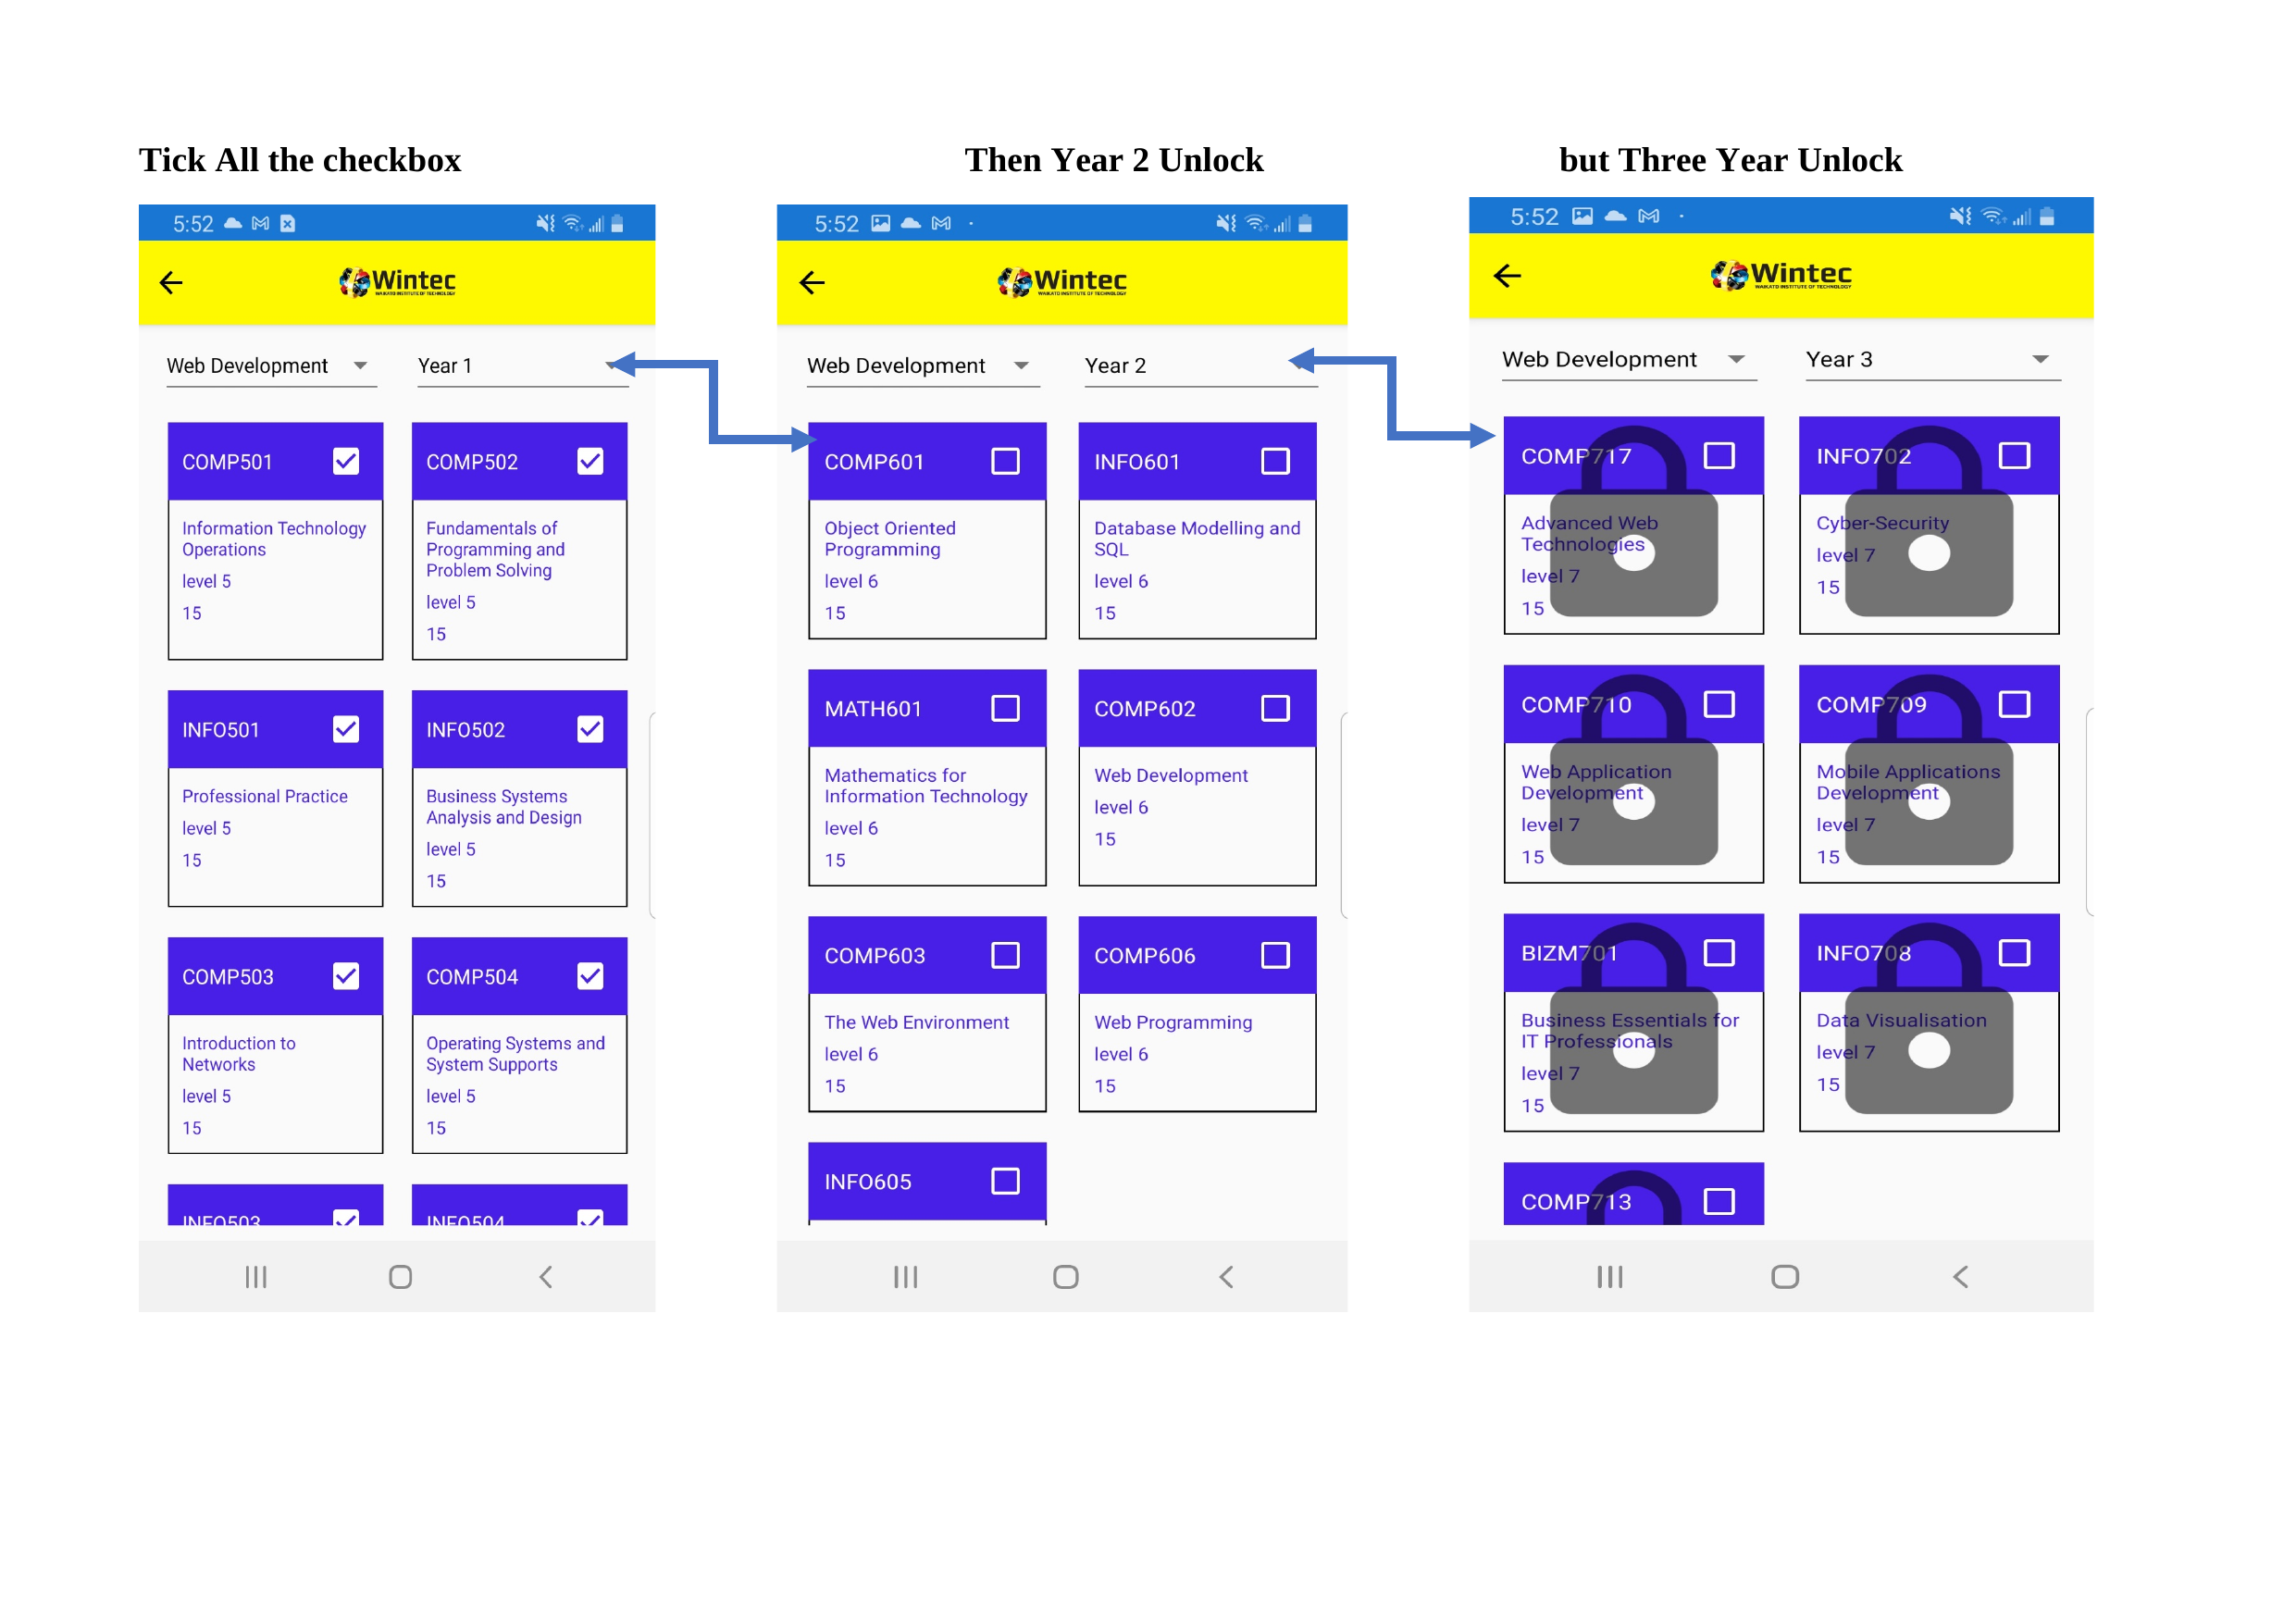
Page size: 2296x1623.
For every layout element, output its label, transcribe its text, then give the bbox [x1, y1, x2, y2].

text Tick All the checkbox Then Year 2 Unlock but Three Year Unlock [139, 139, 2156, 179]
picture [1469, 197, 2094, 1312]
picture [139, 204, 656, 1312]
picture [776, 204, 1348, 1312]
